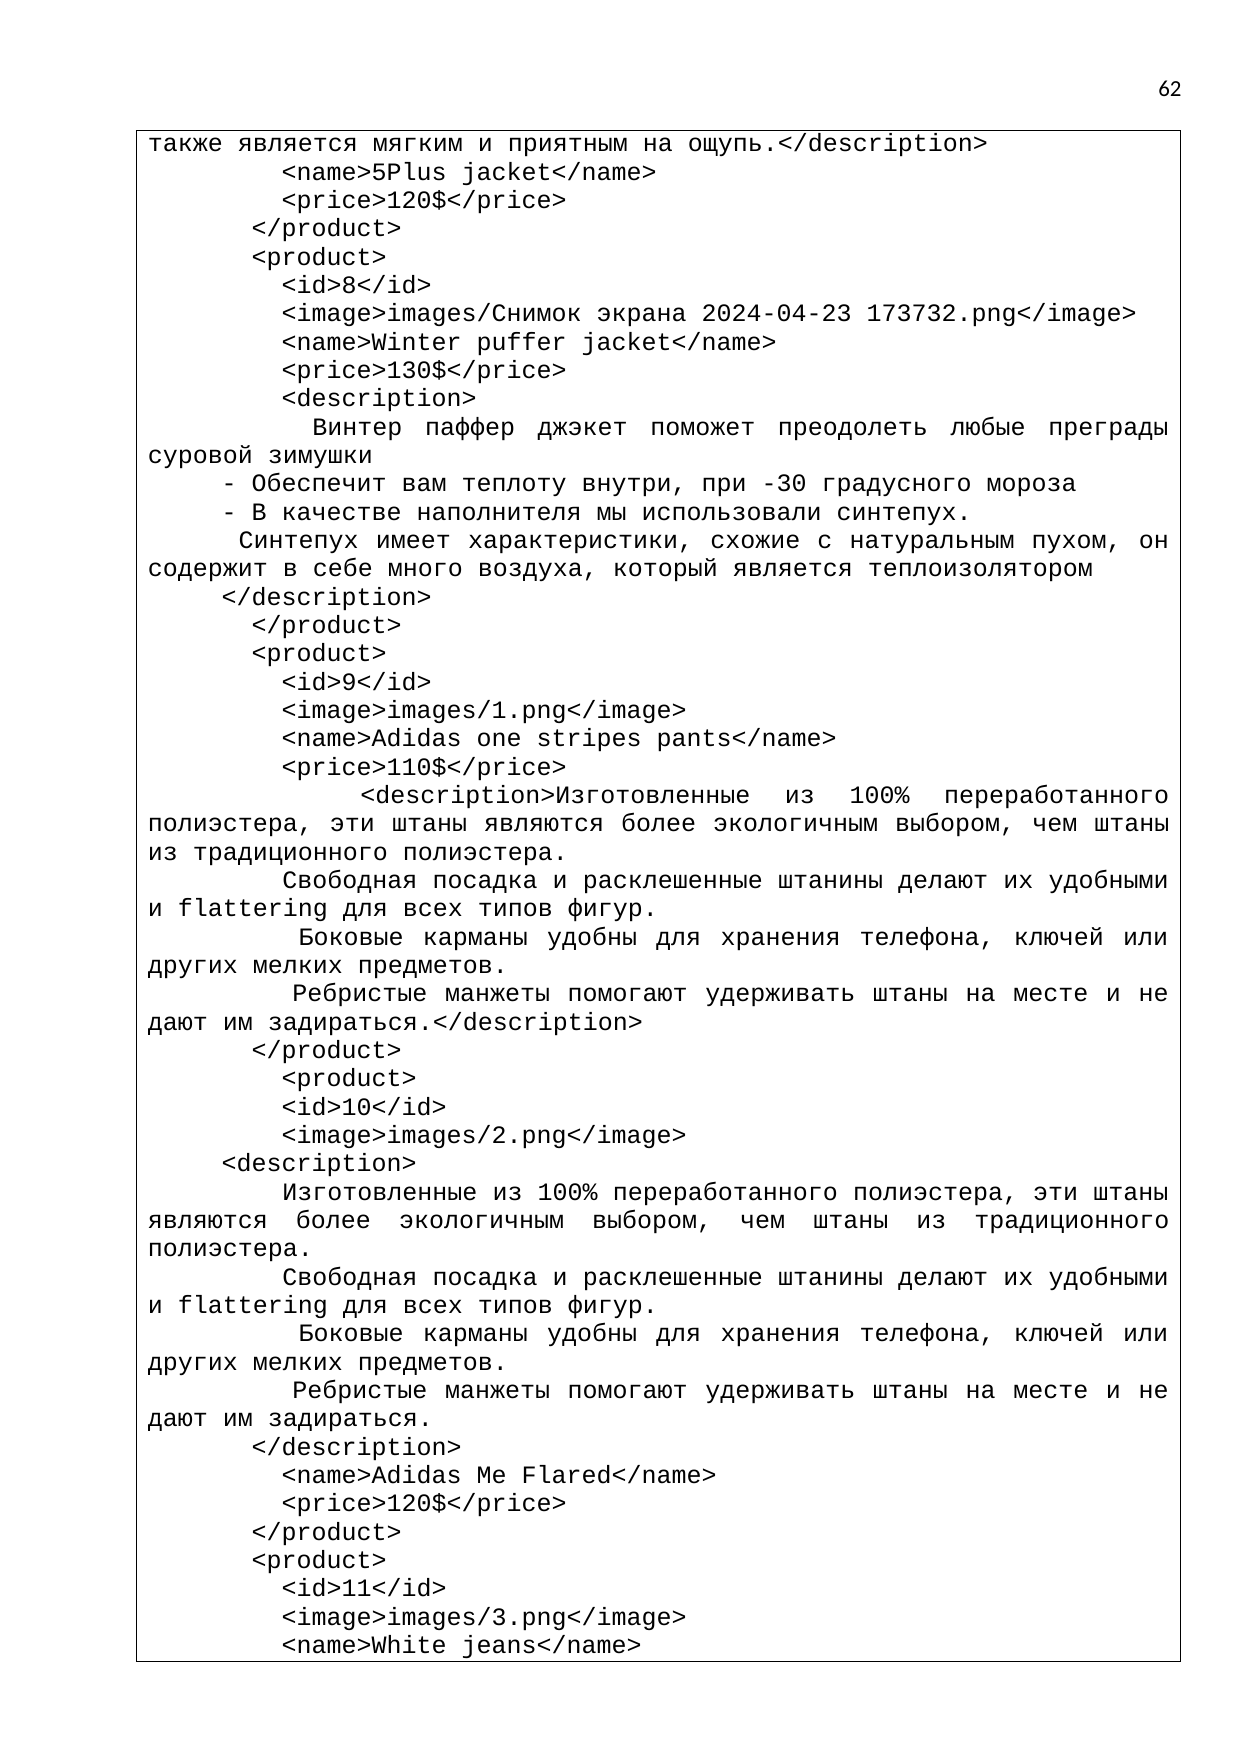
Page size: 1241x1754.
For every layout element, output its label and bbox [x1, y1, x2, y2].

table_header [137, 131, 1180, 1661]
